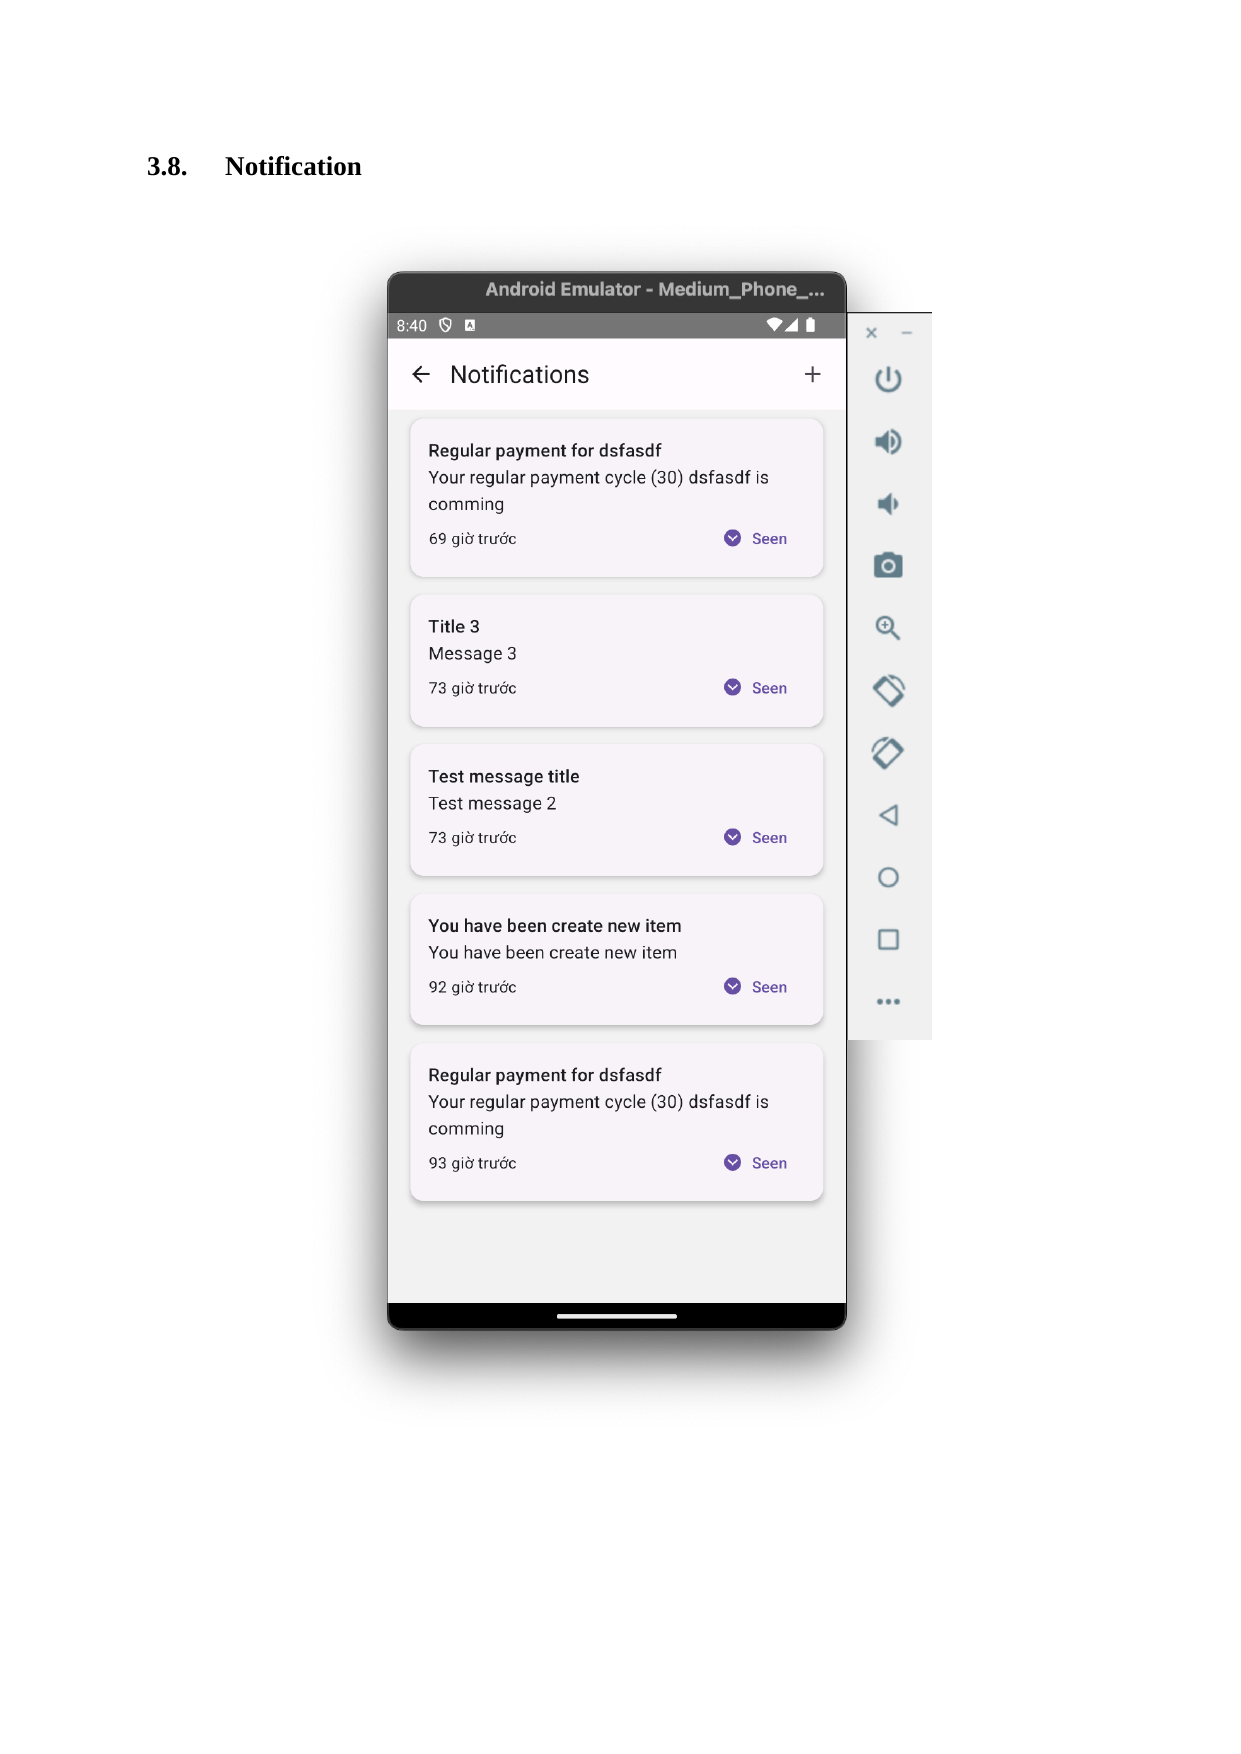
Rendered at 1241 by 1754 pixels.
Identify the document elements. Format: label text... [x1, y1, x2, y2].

picture [308, 218, 932, 1434]
subtitle Notification [187, 150, 1090, 181]
